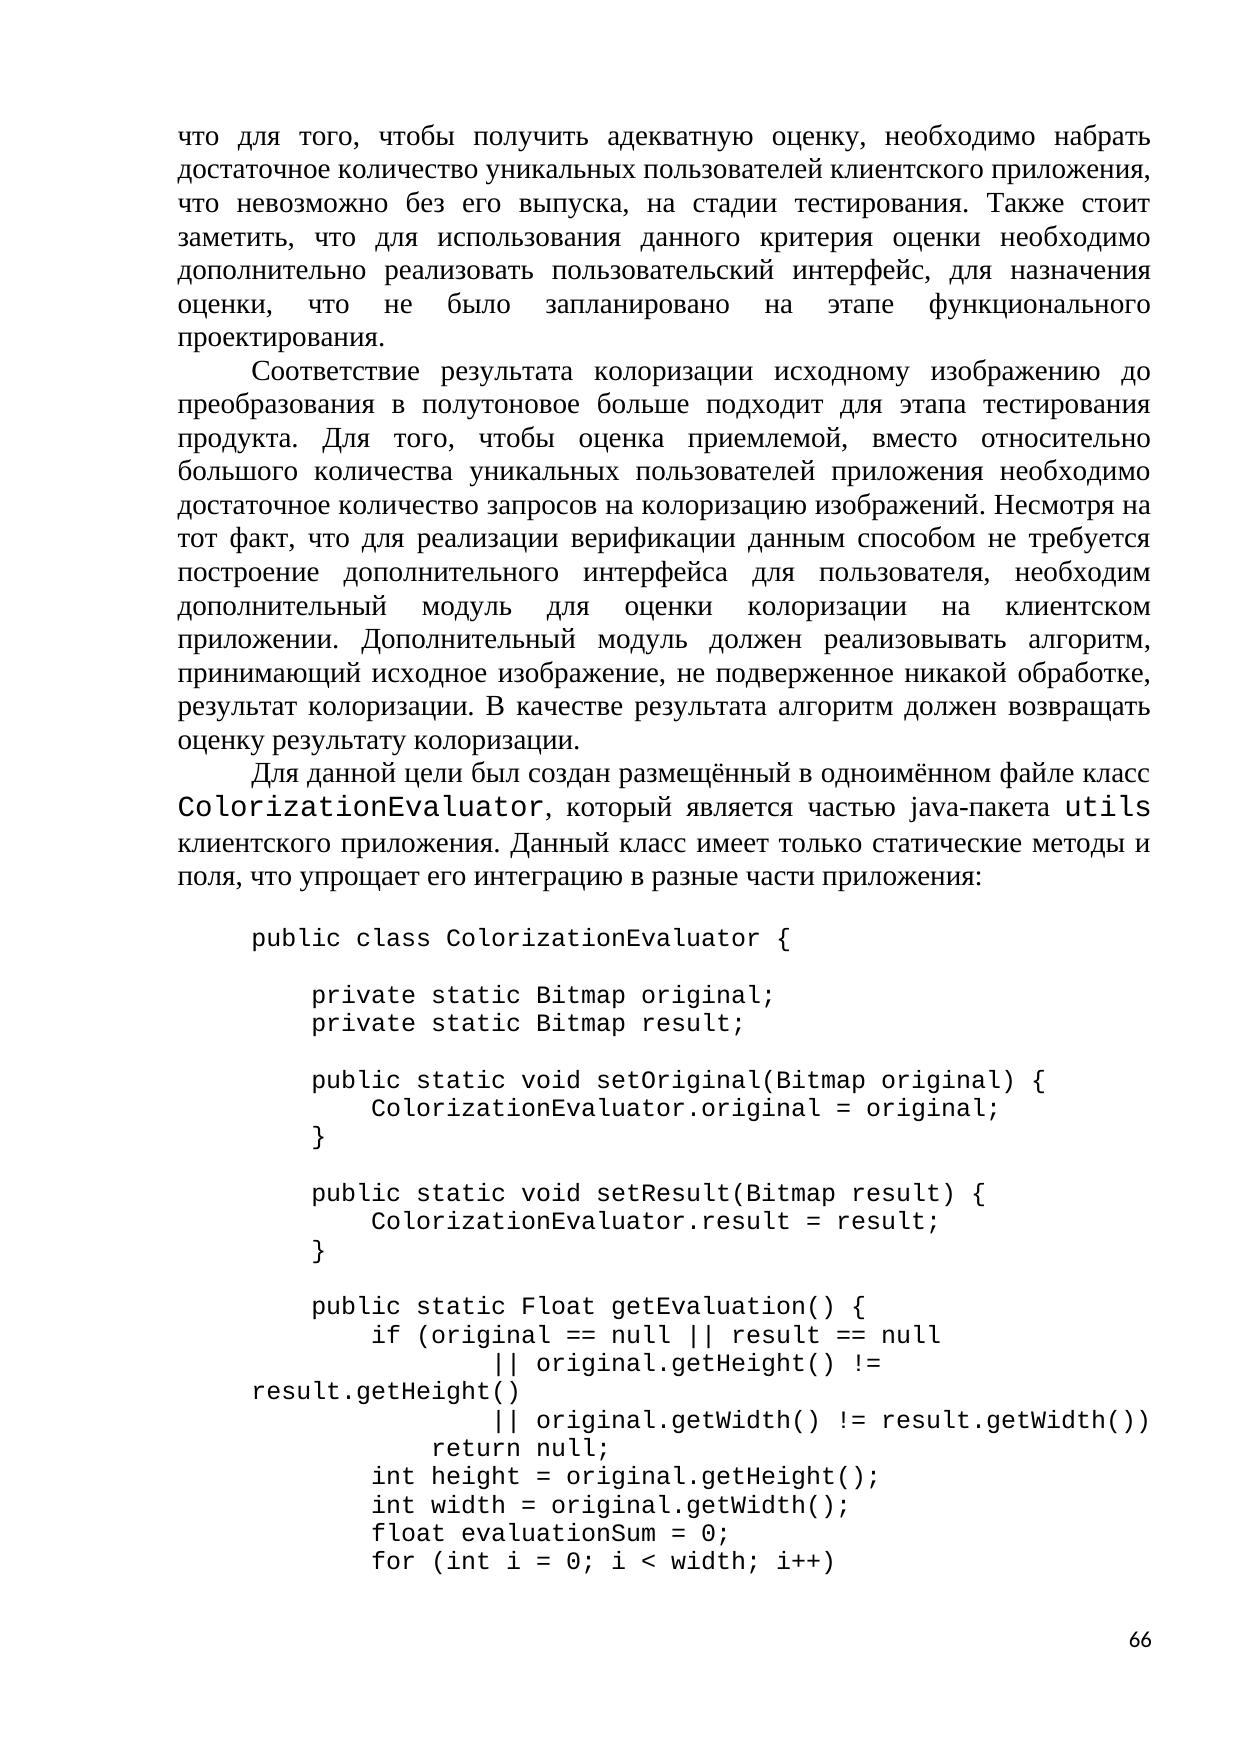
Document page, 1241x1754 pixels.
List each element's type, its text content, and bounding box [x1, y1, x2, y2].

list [177, 118, 1152, 353]
list Для данной цели был создан размещённый в одноимённом файле класс ColorizationEvaluator, который является частью java-пакета utils клиентского приложения. Данный класс имеет только статические методы и поля, что упрощает его интеграцию в разные части приложения: [177, 755, 1152, 892]
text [251, 926, 1152, 1577]
list Соответствие результата колоризации исходному изображению до преобразования в полутоновое больше подходит для этапа тестирования продукта. Для того, чтобы оценка приемлемой, вместо относительно большого количества уникальных пользователей приложения необходимо достаточное количество запросов на колоризацию изображений. Несмотря на тот факт, что для реализации верификации данным способом не требуется построение дополнительного интерфейса для пользователя, необходим дополнительный модуль для оценки колоризации на клиентском приложении. Дополнительный модуль должен реализовывать алгоритм, принимающий исходное изображение, не подверженное никакой обработке, результат колоризации. В качестве результата алгоритм должен возвращать оценку результату колоризации. [177, 353, 1152, 755]
